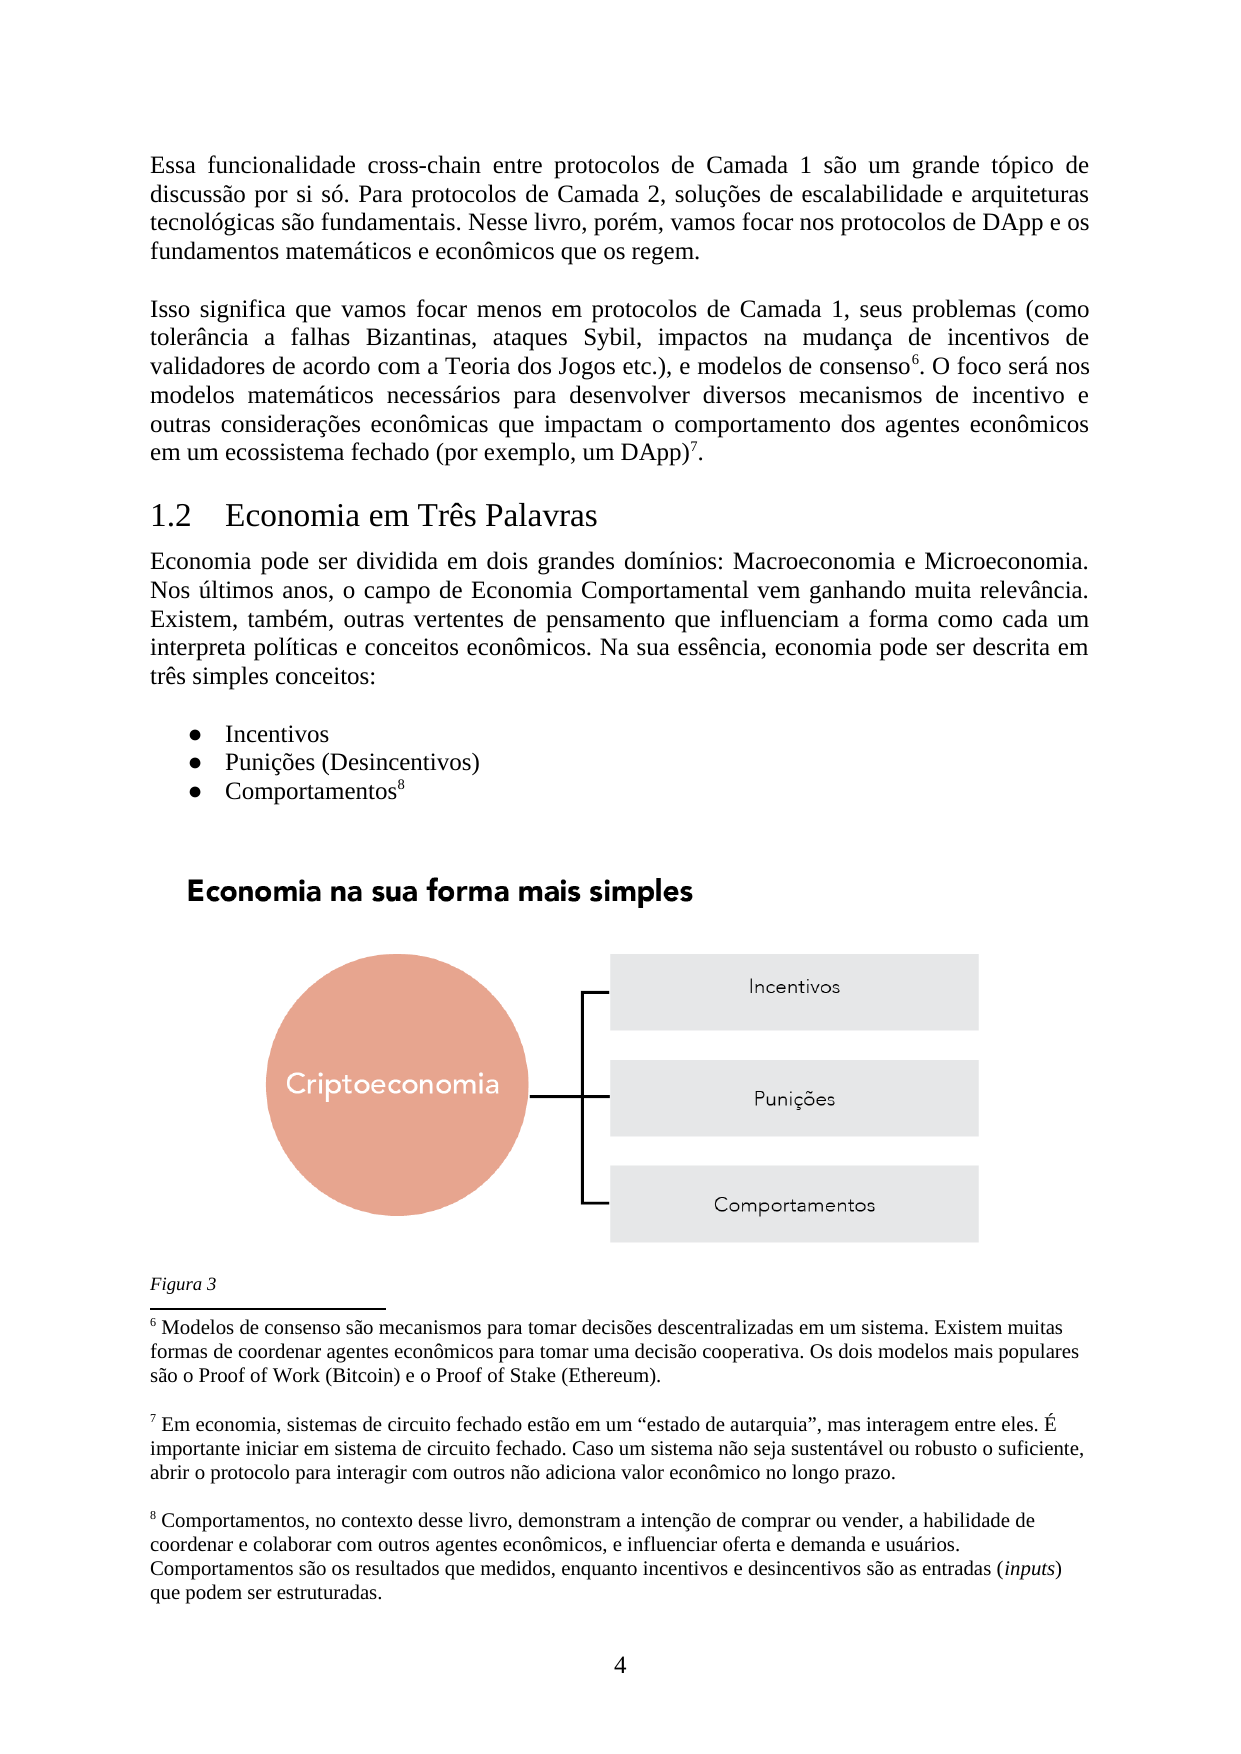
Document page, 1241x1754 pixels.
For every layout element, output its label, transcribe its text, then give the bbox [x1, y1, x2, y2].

text Economia pode ser dividida em dois grandes domínios: Macroeconomia e Microeconomia. Nos últimos anos, o campo de Economia Comportamental vem ganhando muita relevância. Existem, também, outras vertentes de pensamento que influenciam a forma como cada um interpreta políticas e conceitos econômicos. Na sua essência, economia pode ser descrita em três simples conceitos: [150, 546, 1090, 690]
list Punições (Desincentivos) [187, 747, 1090, 776]
text Figura 3 [150, 1273, 1090, 1295]
text Isso significa que vamos focar menos em protocolos de Camada 1, seus problemas (como tolerância a falhas Bizantinas, ataques Sybil, impactos na mudança de incentivos de validadores de acordo com a Teoria dos Jogos etc.), e modelos de consenso. O foco será nos modelos matemáticos necessários para desenvolver diversos mecanismos de incentivo e outras considerações econômicas que impactam o comportamento dos agentes econômicos em um ecossistema fechado (por exemplo, um DApp). [150, 294, 1090, 466]
list Incentivos [187, 719, 1090, 747]
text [150, 150, 1090, 265]
list Comportamentos [187, 776, 1090, 805]
picture [150, 841, 1024, 1253]
subtitle Economia em Três Palavras [150, 495, 1090, 534]
